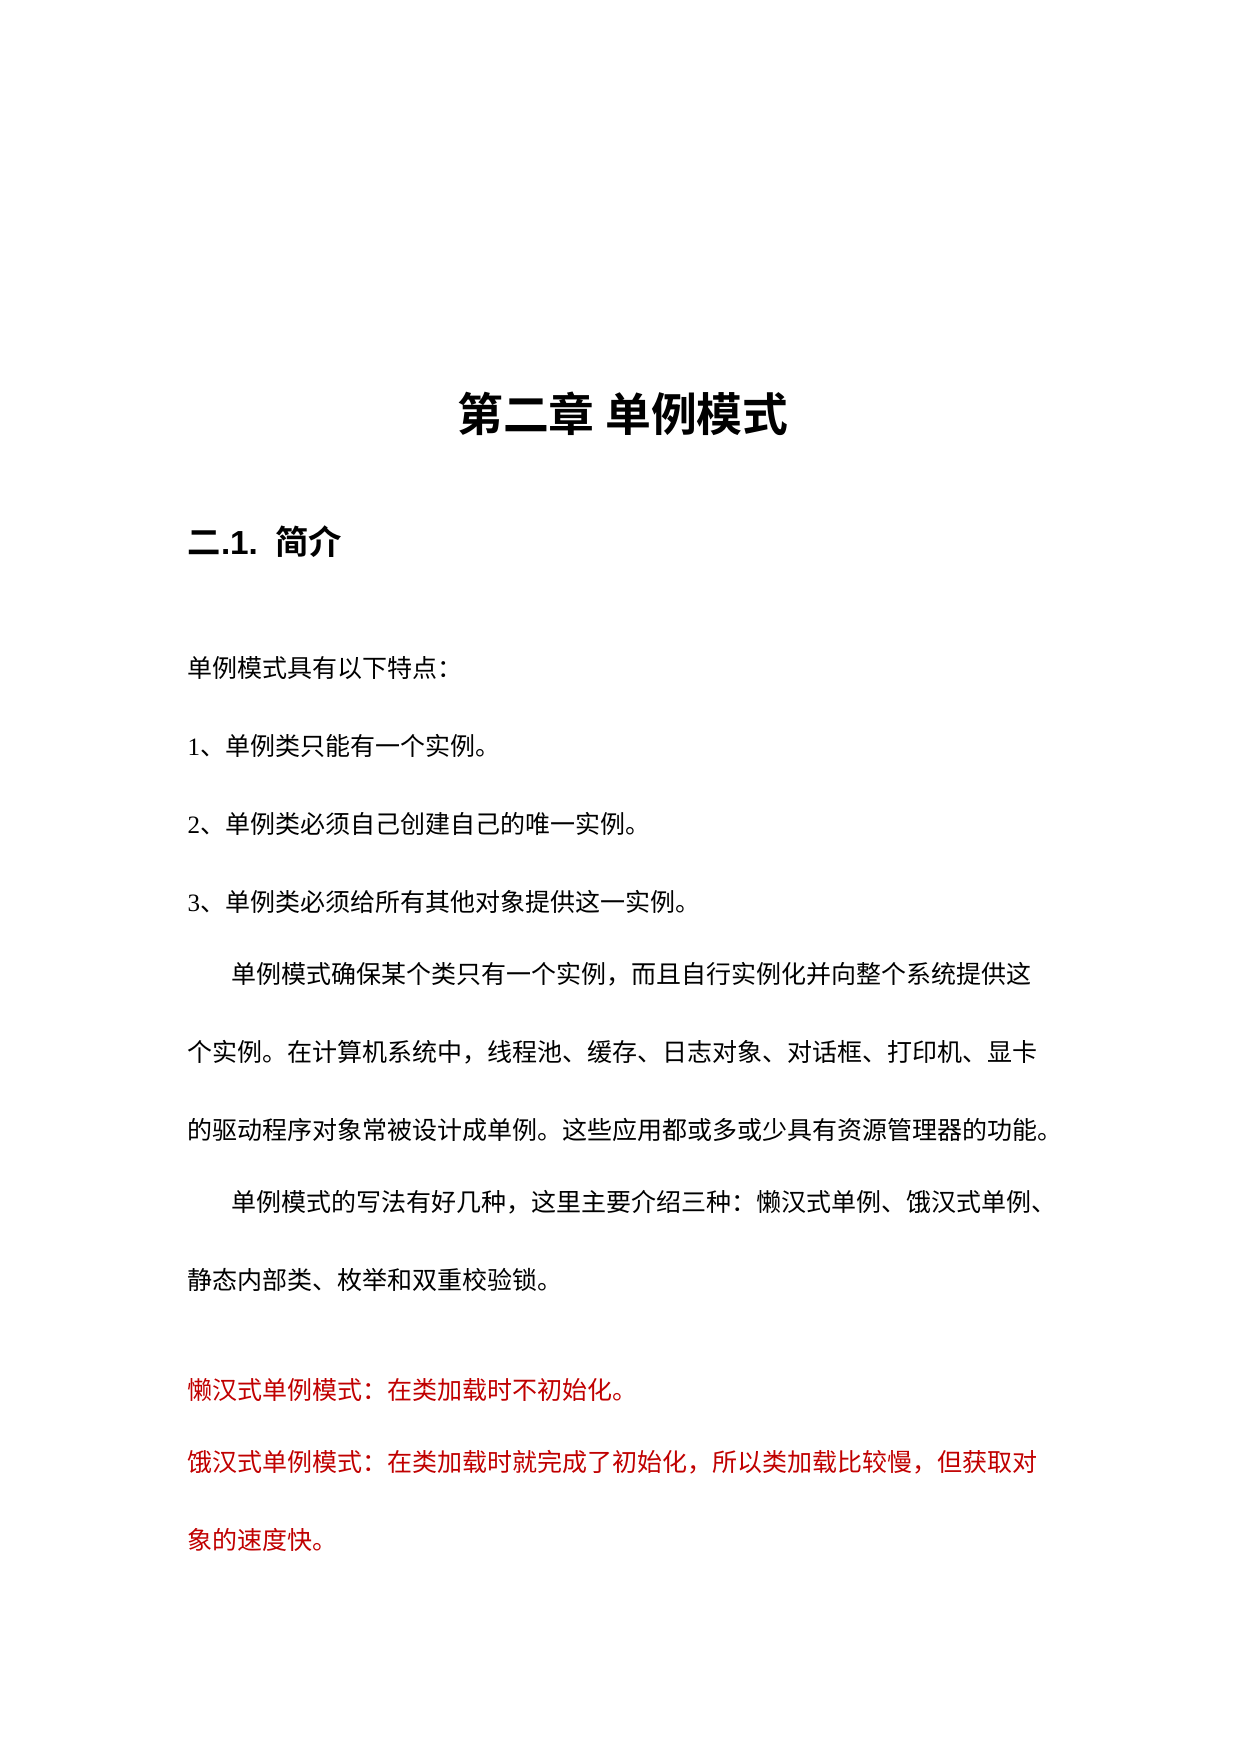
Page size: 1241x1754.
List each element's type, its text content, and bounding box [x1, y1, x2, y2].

text 饿汉式单例模式：在类加载时就完成了初始化，所以类加载比较慢，但获取对象的速度快。 [187, 1428, 1053, 1571]
text 懒汉式单例模式：在类加载时不初始化。 [187, 1356, 1053, 1421]
text 单例模式确保某个类只有一个实例，而且自行实例化并向整个系统提供这个实例。在计算机系统中，线程池、缓存、日志对象、对话框、打印机、显卡的驱动程序对象常被设计成单例。这些应用都或多或少具有资源管理器的功能。 [187, 940, 1053, 1161]
subtitle 简介 [187, 507, 1053, 572]
text 单例模式具有以下特点： 1、单例类只能有一个实例。 2、单例类必须自己创建自己的唯一实例。 3、单例类必须给所有其他对象提供这一实例。 [187, 634, 1053, 933]
subtitle 单例模式 [217, 363, 1028, 460]
text 单例模式的写法有好几种，这里主要介绍三种：懒汉式单例、饿汉式单例、静态内部类、枚举和双重校验锁。 [187, 1168, 1053, 1311]
